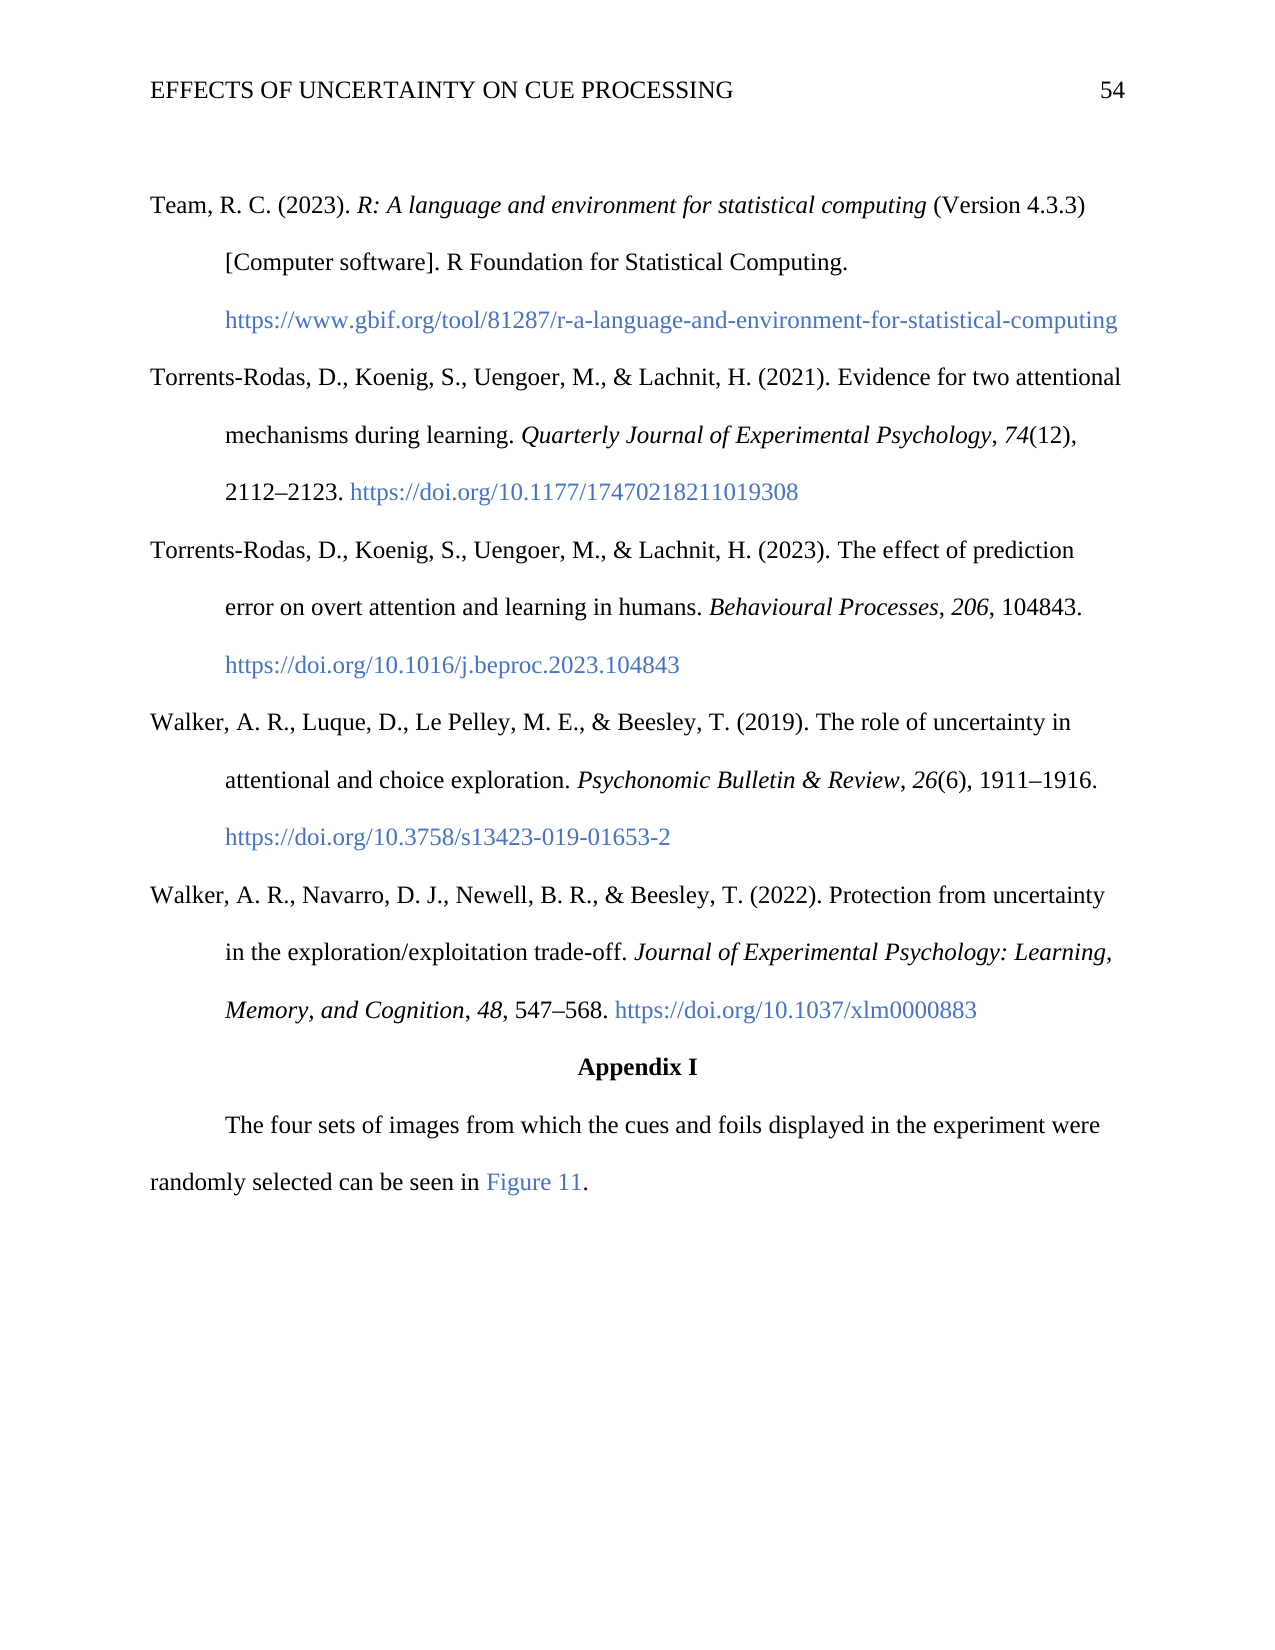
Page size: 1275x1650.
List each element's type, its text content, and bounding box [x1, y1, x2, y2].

text Torrents-Rodas, D., Koenig, S., Uengoer, M., & Lachnit, H. (2023). The effect of prediction error on overt attention and learning in humans. Behavioural Processes, 206, 104843. https://doi.org/10.1016/j.beproc.2023.104843 [150, 535, 1125, 679]
subtitle Appendix I [150, 1052, 1125, 1081]
text Walker, A. R., Luque, D., Le Pelley, M. E., & Beesley, T. (2019). The role of uncertainty in attentional and choice exploration. Psychonomic Bulletin & Review, 26(6), 1911–1916. https://doi.org/10.3758/s13423-019-01653-2 [150, 707, 1125, 851]
text Walker, A. R., Navarro, D. J., Newell, B. R., & Beesley, T. (2022). Protection from uncertainty in the exploration/exploitation trade-off. Journal of Experimental Psychology: Learning, Memory, and Cognition, 48, 547–568. https://doi.org/10.1037/xlm0000883 [150, 880, 1125, 1024]
text The four sets of images from which the cues and foils displayed in the experiment were randomly selected can be seen in Figure 11. [150, 1110, 1125, 1196]
text Team, R. C. (2023). R: A language and environment for statistical computing (Version 4.3.3) [Computer software]. R Foundation for Statistical Computing. https://www.gbif.org/tool/81287/r-a-language-and-environment-for-statistical-computing [150, 190, 1125, 334]
text Torrents-Rodas, D., Koenig, S., Uengoer, M., & Lachnit, H. (2021). Evidence for two attentional mechanisms during learning. Quarterly Journal of Experimental Psychology, 74(12), 2112–2123. https://doi.org/10.1177/17470218211019308 [150, 362, 1125, 506]
